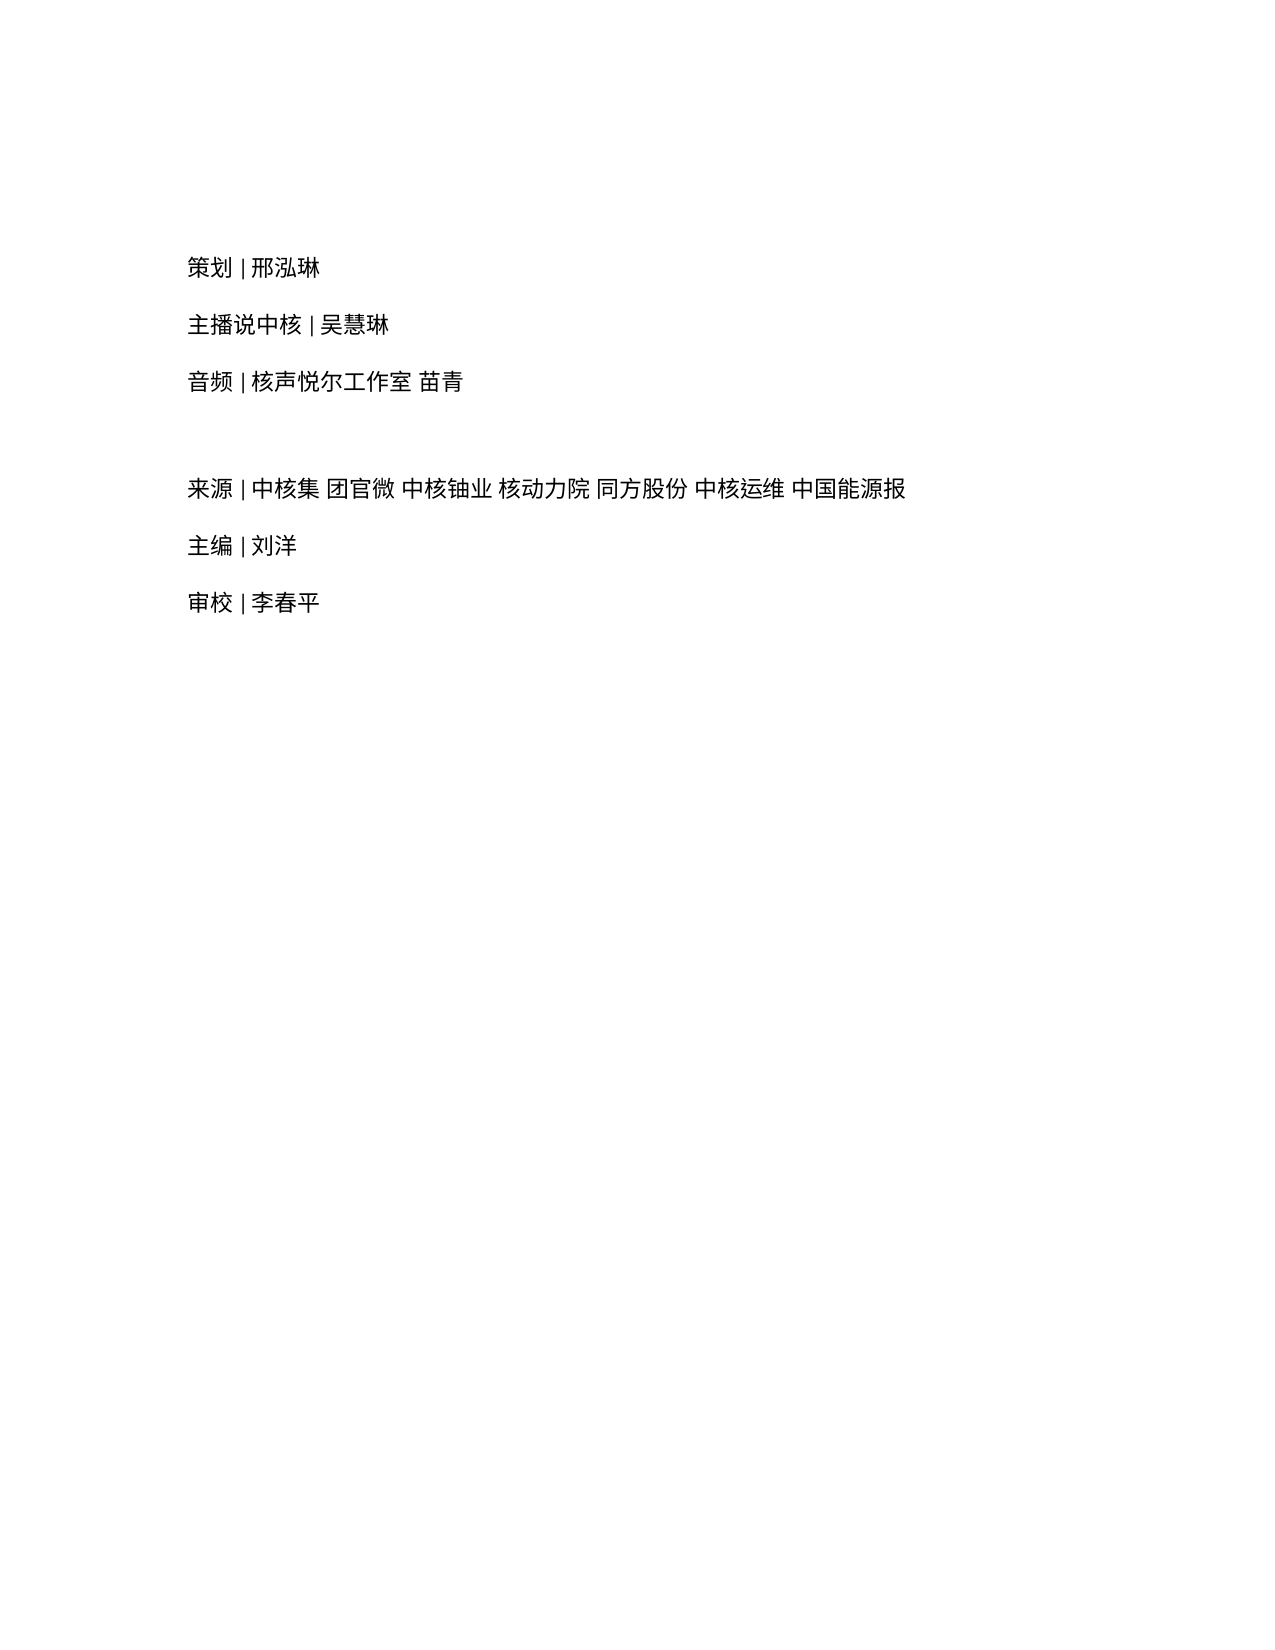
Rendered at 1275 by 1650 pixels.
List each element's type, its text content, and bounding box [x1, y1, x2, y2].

text 音频 | 核声悦尔工作室 苗青 [187, 366, 1087, 397]
text 审校 | 李春平 [187, 587, 1087, 618]
text 主播说中核 | 吴慧琳 [187, 309, 1087, 340]
text 主编 | 刘洋 [187, 530, 1087, 561]
text 来源 | 中核集 团官微 中核铀业 核动力院 同方股份 中核运维 中国能源报 [187, 473, 1087, 505]
text 策划 | 邢泓琳 [187, 252, 1087, 283]
